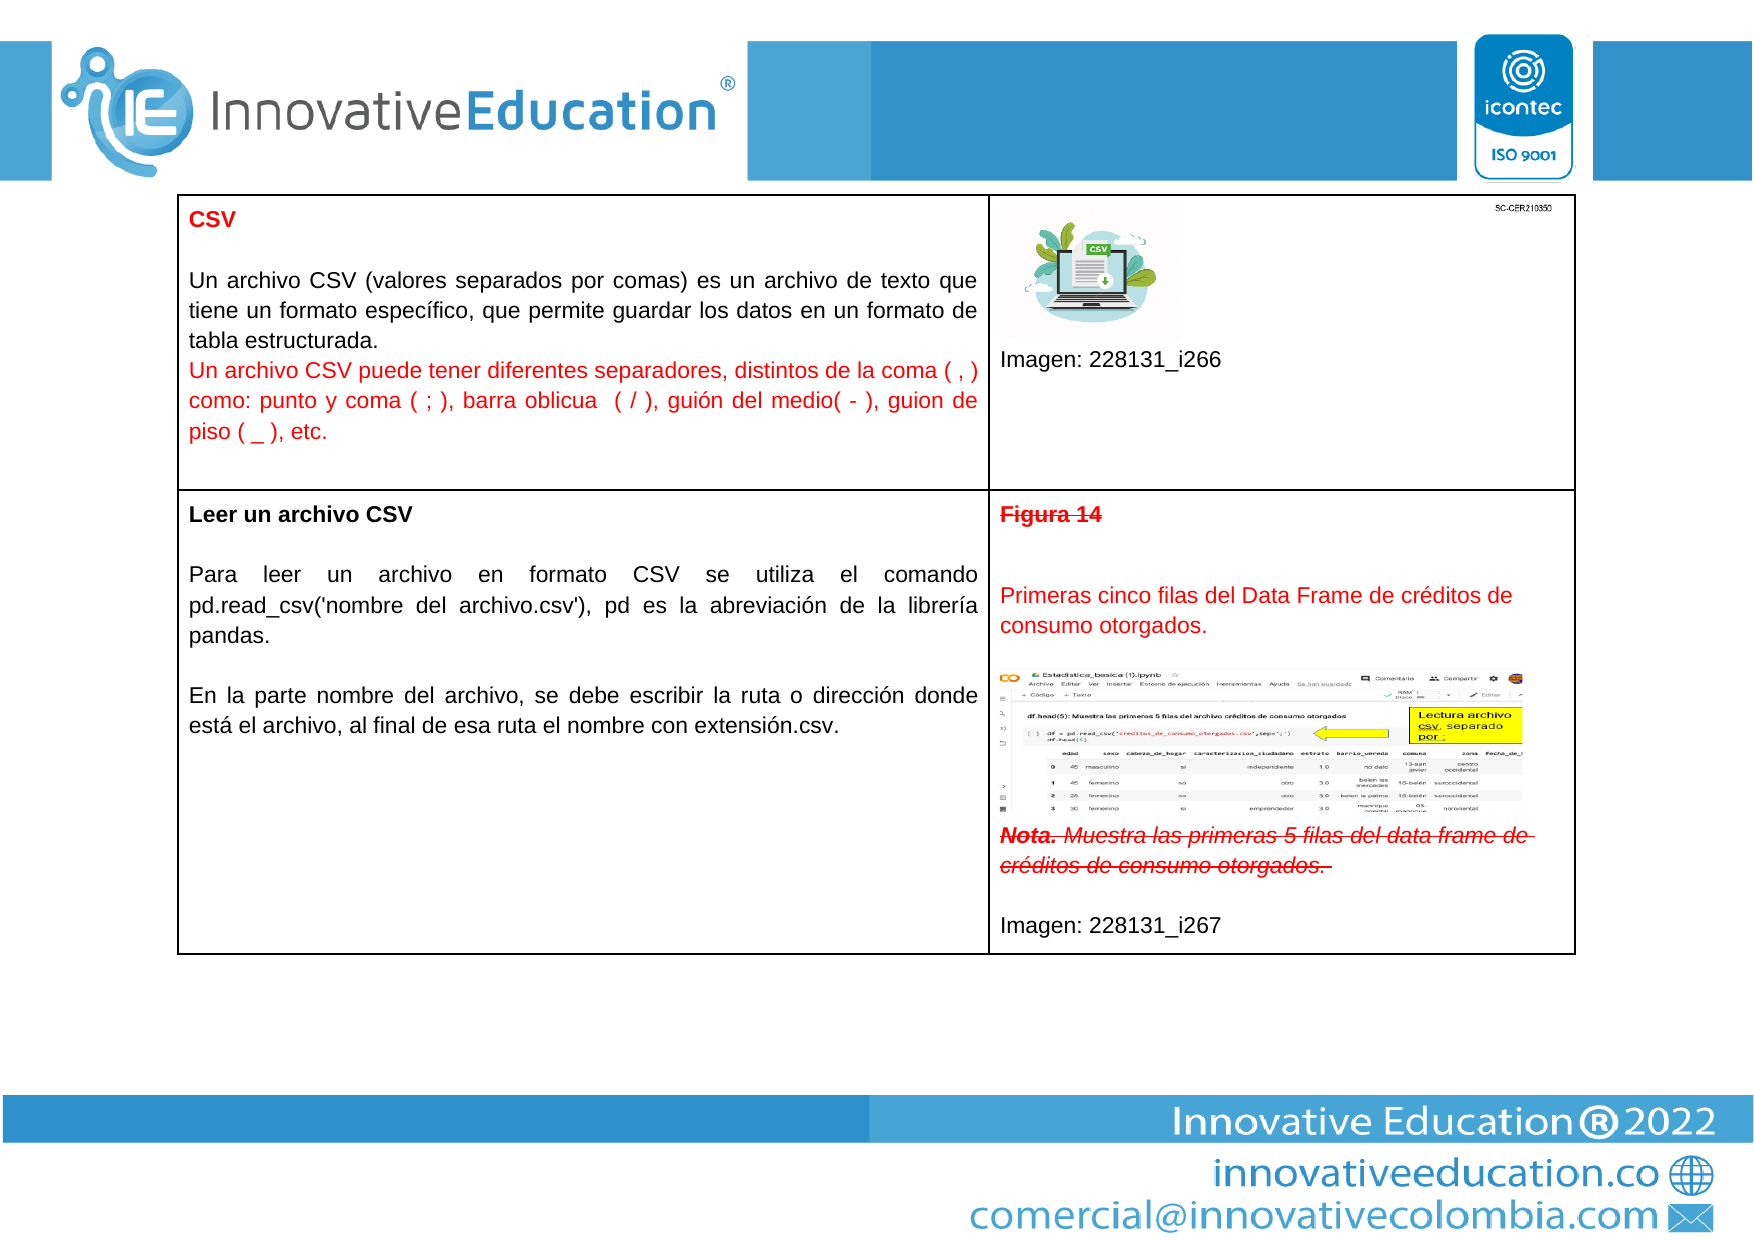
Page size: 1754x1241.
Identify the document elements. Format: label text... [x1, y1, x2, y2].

picture [999, 206, 1181, 338]
picture [0, 28, 1457, 194]
table_cell CSV Un archivo CSV (valores separados por comas) es un archivo de texto que tiene un formato específico, que permite guardar los datos en un formato de tabla estructurada. Un archivo CSV puede tener diferentes separadores, distintos de la coma ( , ) como: punto y coma ( ; ), barra oblicua ( / ), guión del medio( - ), guion de piso ( _ ), etc. [179, 196, 988, 488]
table_cell Imagen: 228131_i266 [990, 196, 1574, 488]
table_cell Figura 14 Primeras cinco filas del Data Frame de créditos de consumo otorgados. Nota. Muestra las primeras 5 filas del data frame de créditos de consumo otorgados. Imagen: 228131_i267 [990, 491, 1574, 953]
table_cell Leer un archivo CSV Para leer un archivo en formato CSV se utiliza el comando pd.read_csv('nombre del archivo.csv'), pd es la abreviación de la librería pandas. En la parte nombre del archivo, se debe escribir la ruta o dirección donde está el archivo, al final de esa ruta el nombre con extensión.csv. [179, 491, 988, 953]
picture [999, 663, 1523, 818]
picture [1593, 28, 1752, 194]
picture [2, 1093, 1754, 1239]
picture [1471, 32, 1576, 194]
